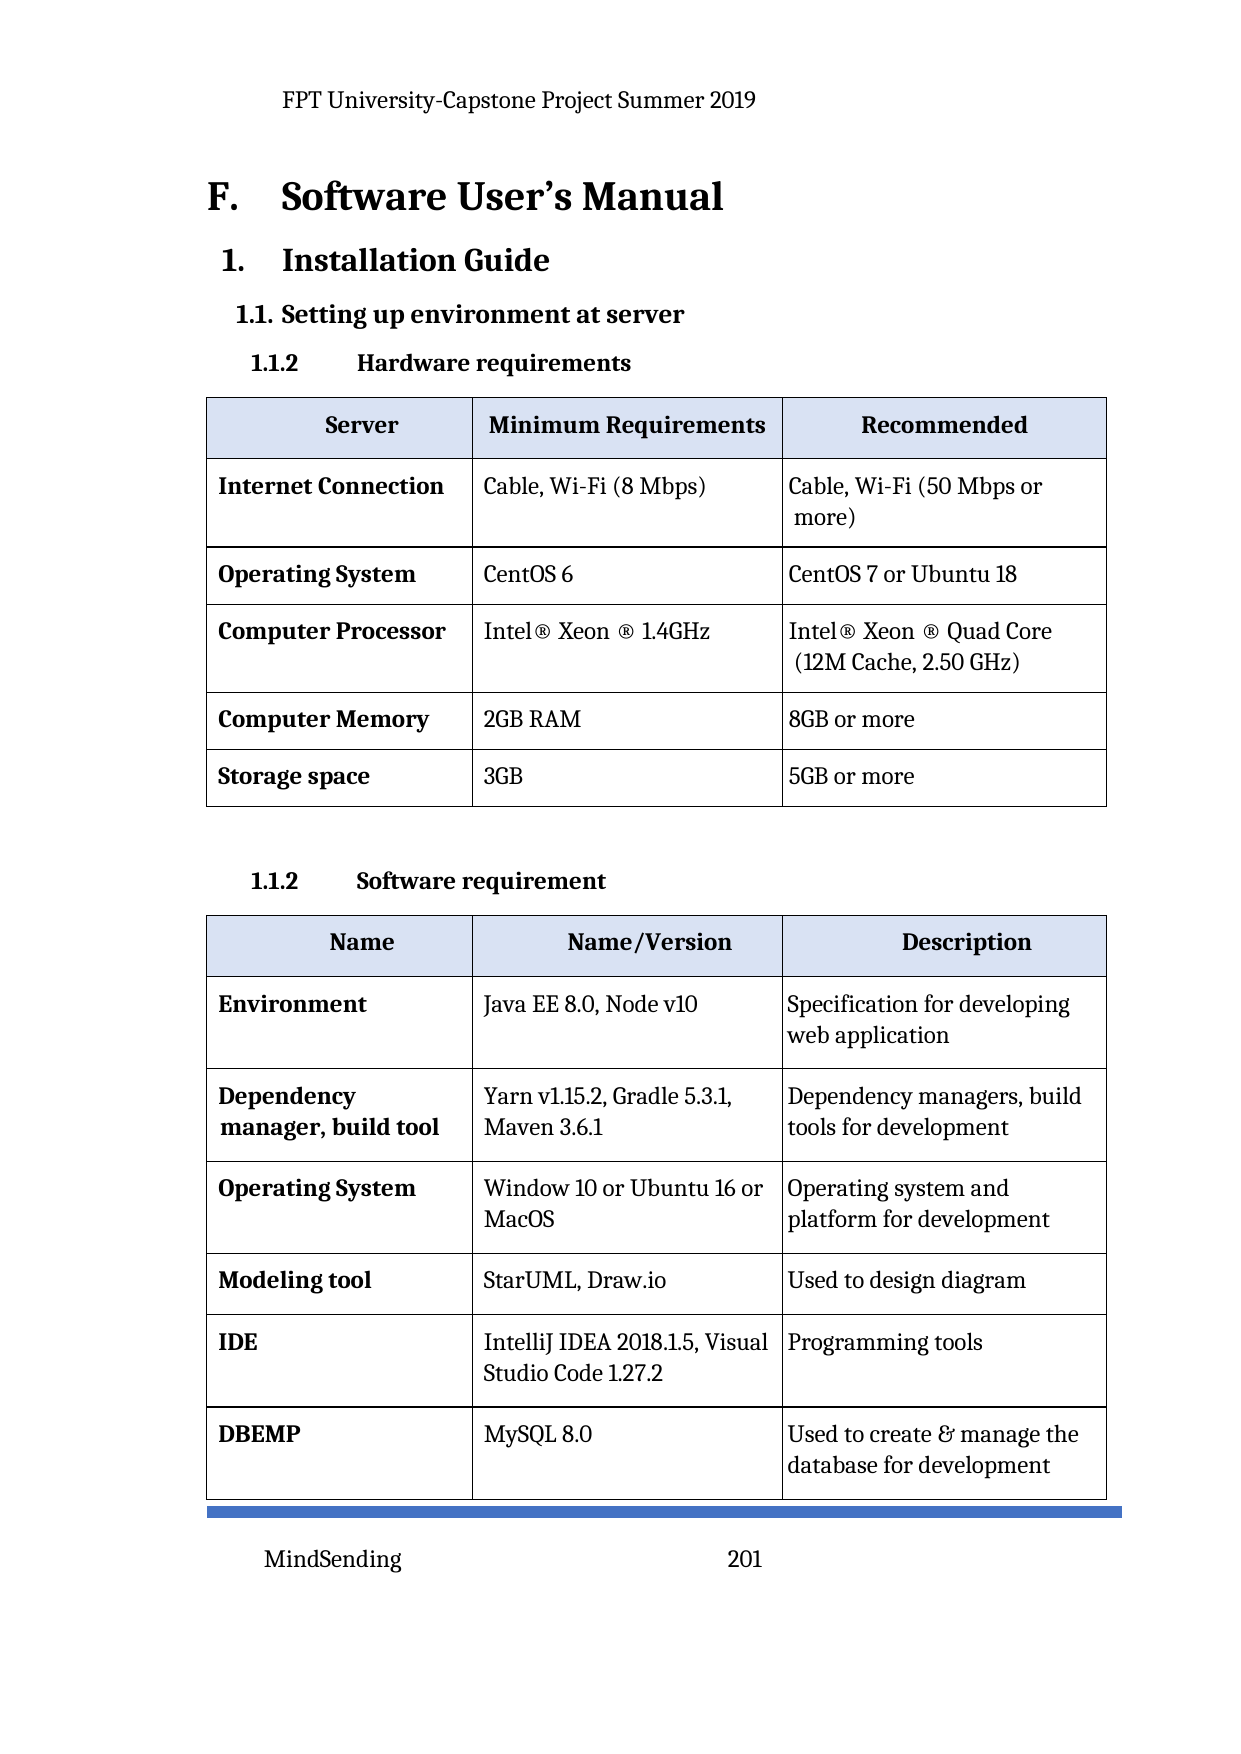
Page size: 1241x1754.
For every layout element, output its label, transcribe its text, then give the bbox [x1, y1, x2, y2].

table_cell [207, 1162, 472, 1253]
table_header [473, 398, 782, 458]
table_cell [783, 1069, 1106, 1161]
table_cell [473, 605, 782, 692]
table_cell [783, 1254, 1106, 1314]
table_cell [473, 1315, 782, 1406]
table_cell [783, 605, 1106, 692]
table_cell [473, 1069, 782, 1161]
subtitle Software requirement [206, 867, 1122, 896]
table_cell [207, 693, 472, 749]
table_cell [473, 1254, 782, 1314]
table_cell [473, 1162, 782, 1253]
subtitle Software User’s Manual [207, 173, 1122, 221]
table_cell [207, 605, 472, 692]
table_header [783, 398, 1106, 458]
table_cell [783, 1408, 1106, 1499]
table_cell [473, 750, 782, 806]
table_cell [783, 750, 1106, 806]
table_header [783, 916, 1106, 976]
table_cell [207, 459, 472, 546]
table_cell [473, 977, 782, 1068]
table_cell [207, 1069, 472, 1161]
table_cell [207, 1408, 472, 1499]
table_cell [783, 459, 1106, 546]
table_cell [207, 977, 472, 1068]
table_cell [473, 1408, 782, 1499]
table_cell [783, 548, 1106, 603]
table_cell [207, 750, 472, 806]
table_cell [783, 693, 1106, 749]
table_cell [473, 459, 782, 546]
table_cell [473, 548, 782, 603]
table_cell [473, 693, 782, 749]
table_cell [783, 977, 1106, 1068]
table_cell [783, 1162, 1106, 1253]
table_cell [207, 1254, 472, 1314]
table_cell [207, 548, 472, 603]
subtitle Hardware requirements [206, 349, 1122, 378]
subtitle Setting up environment at server [206, 299, 1122, 330]
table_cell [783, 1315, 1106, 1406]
subtitle Installation Guide [207, 241, 1122, 279]
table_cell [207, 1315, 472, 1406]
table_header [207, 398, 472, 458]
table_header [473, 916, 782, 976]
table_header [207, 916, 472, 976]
